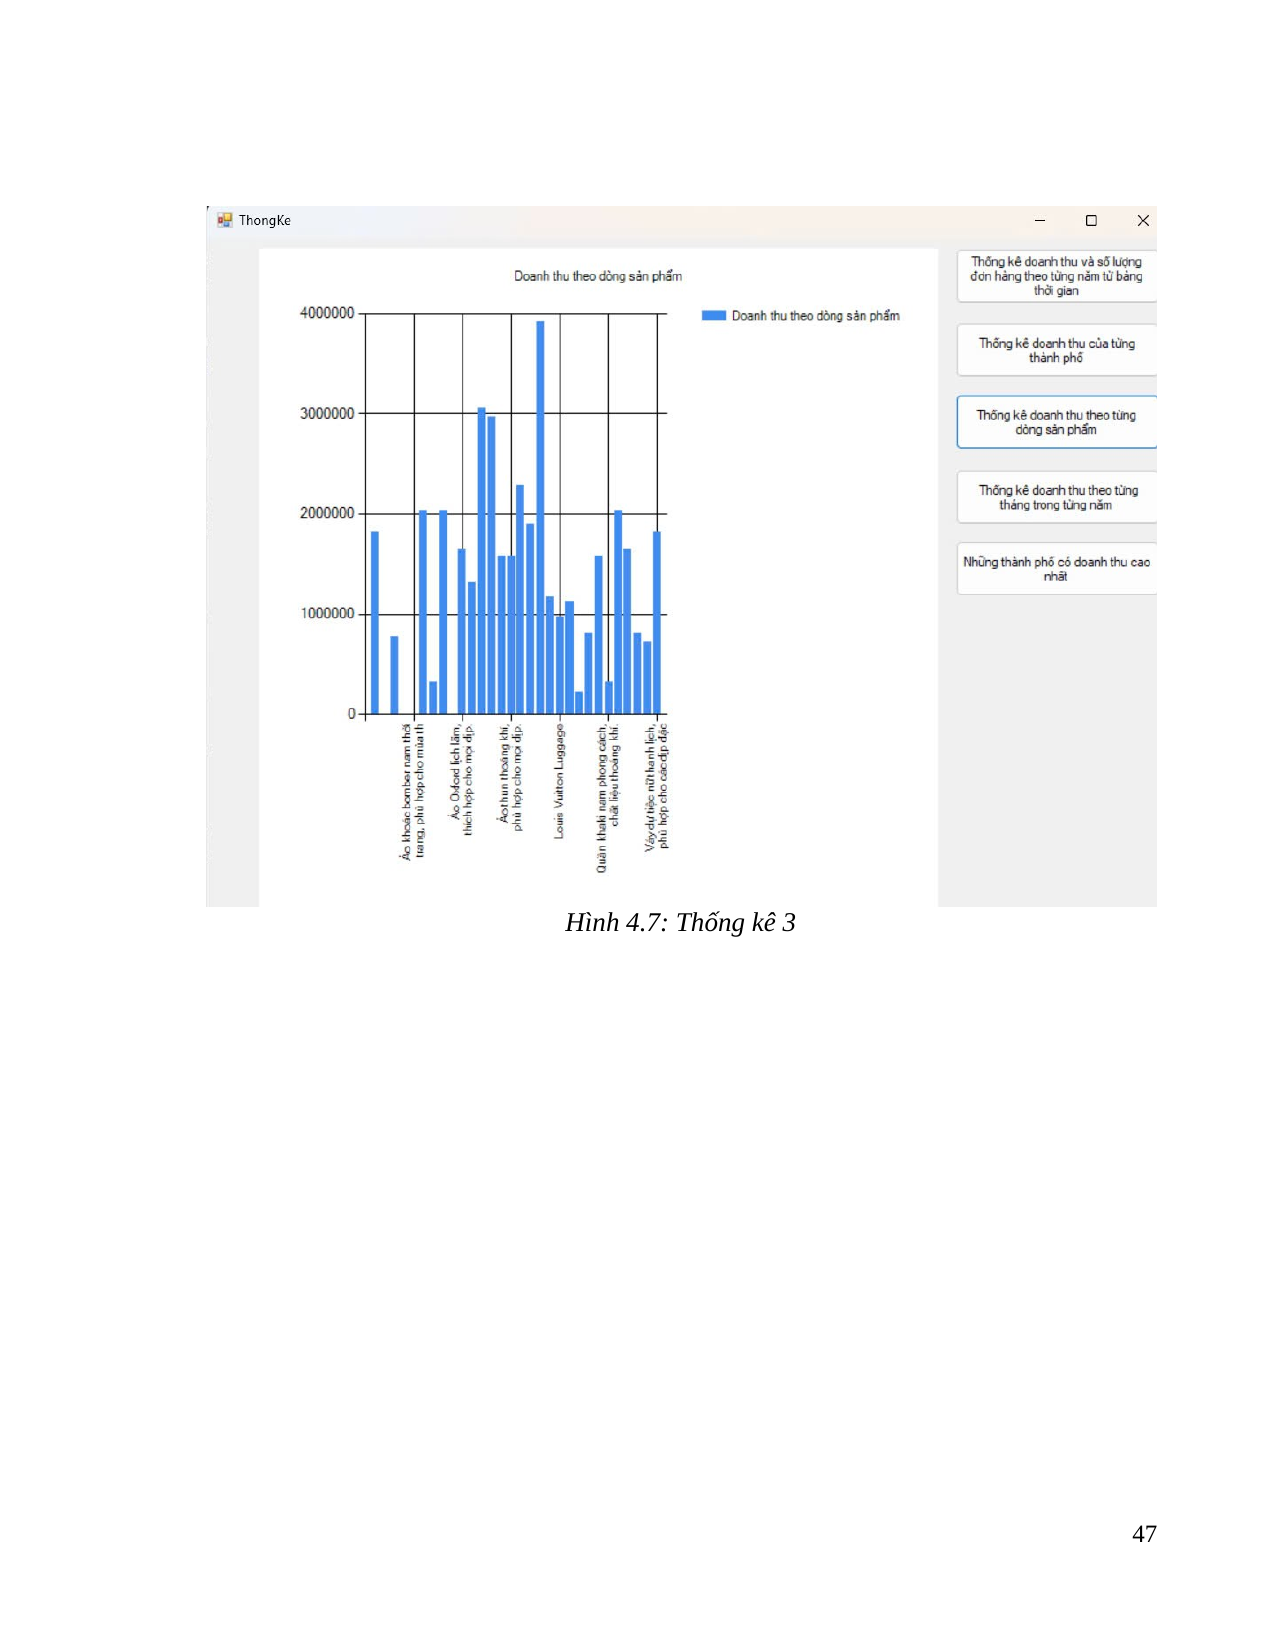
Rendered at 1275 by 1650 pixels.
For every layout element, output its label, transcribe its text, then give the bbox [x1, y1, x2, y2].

subtitle Hình 4.7: Thống kê 3 [207, 907, 1157, 937]
picture [206, 206, 1157, 907]
